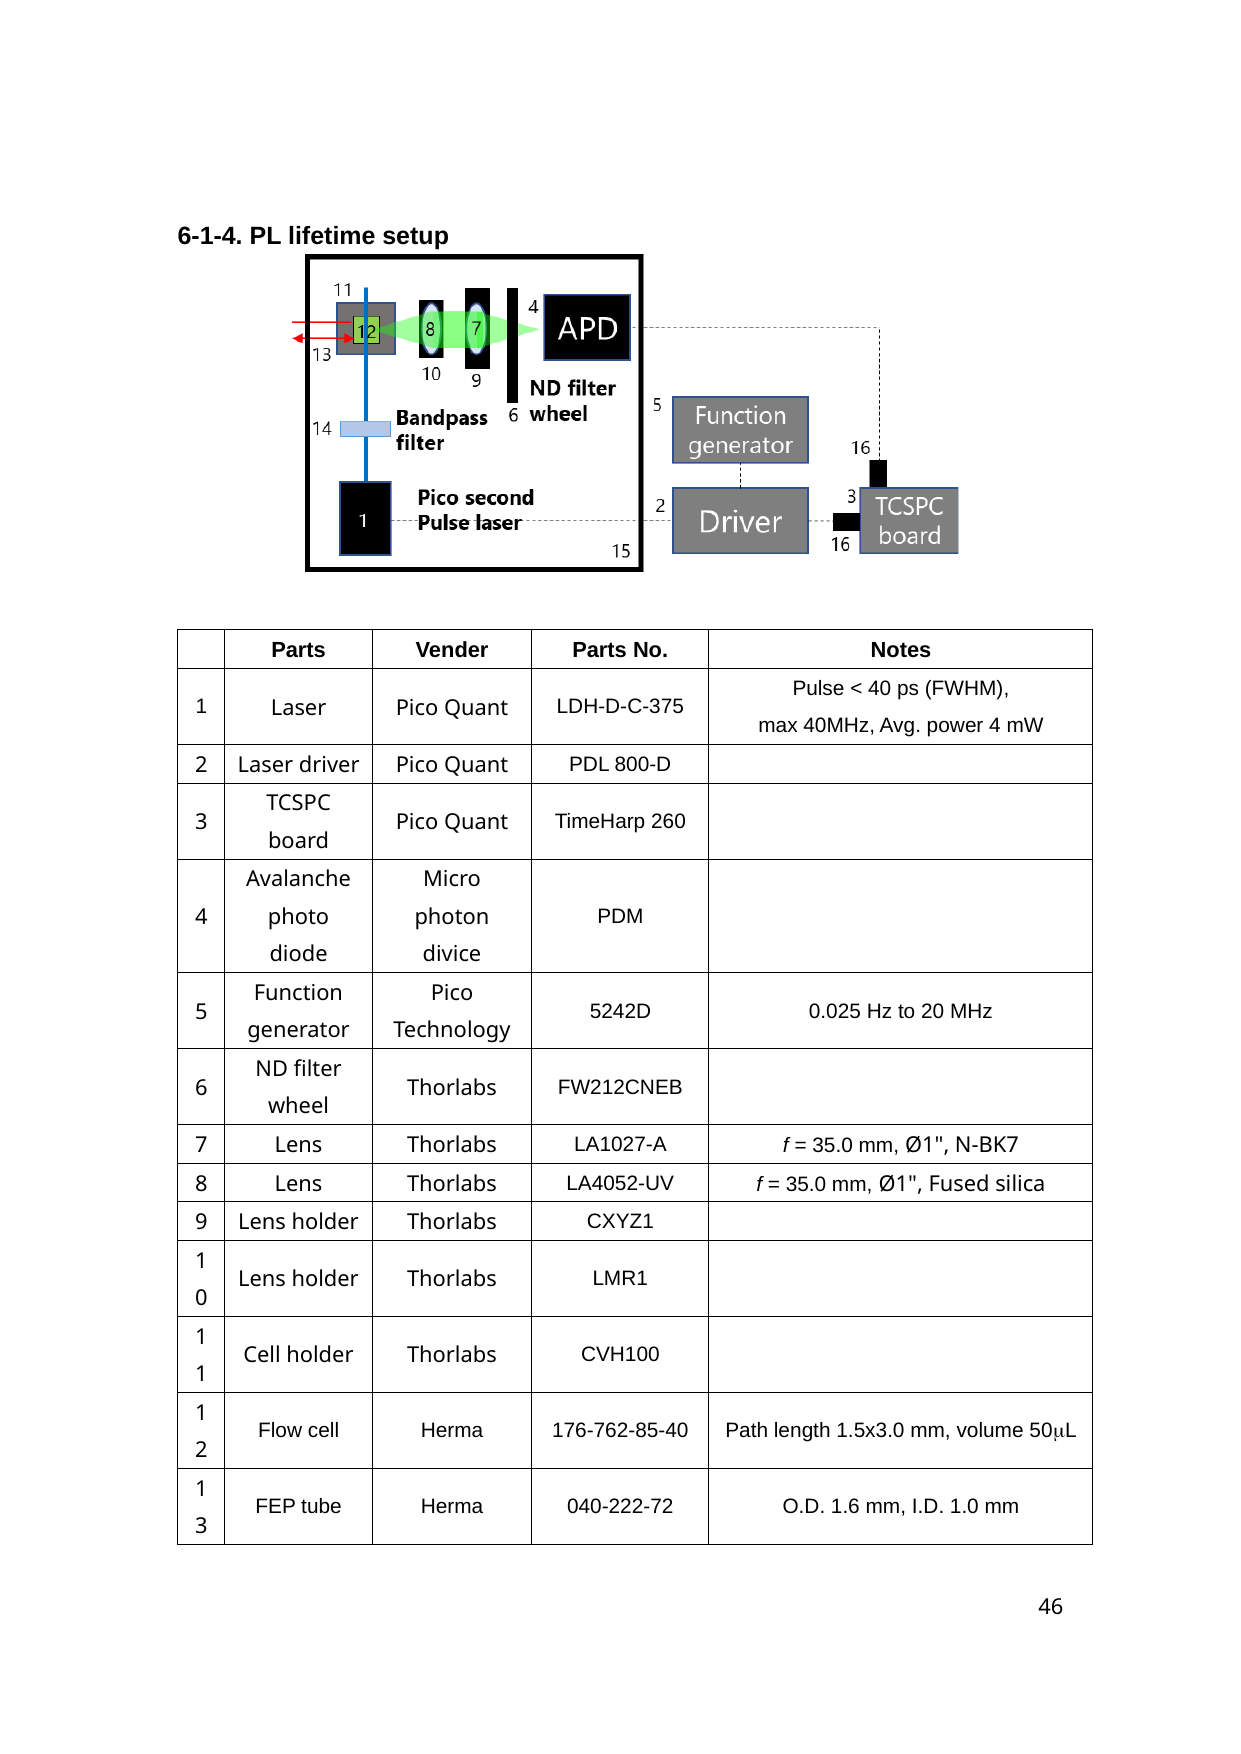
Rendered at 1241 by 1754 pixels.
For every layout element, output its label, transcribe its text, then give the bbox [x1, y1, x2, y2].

table_cell Thorlabs [373, 1241, 531, 1316]
table_cell ND filter wheel [225, 1049, 372, 1124]
table_cell CXYZ1 [532, 1202, 708, 1240]
table_cell LA1027-A [532, 1125, 708, 1163]
table_header Vender [373, 630, 531, 668]
table_cell f = 35.0 mm, Ø1", Fused silica [709, 1164, 1092, 1201]
table_cell Thorlabs [373, 1049, 531, 1124]
table_cell Pulse < 40 ps (FWHM), max 40MHz, Avg. power 4 mW [709, 669, 1092, 744]
table_cell 3 [178, 784, 224, 858]
table_cell FW212CNEB [532, 1049, 708, 1124]
table_cell Flow cell [225, 1393, 372, 1468]
table_cell FEP tube [225, 1469, 372, 1544]
table_cell TCSPC board [225, 784, 372, 858]
table_cell Lens holder [225, 1202, 372, 1240]
table_cell Laser [225, 669, 372, 744]
table_cell f = 35.0 mm, Ø1", N-BK7 [709, 1125, 1092, 1163]
table_cell Pico Quant [373, 784, 531, 858]
table_cell Pico Quant [373, 669, 531, 744]
table_cell Cell holder [225, 1317, 372, 1392]
table_cell [709, 1049, 1092, 1124]
table_cell Lens holder [225, 1241, 372, 1316]
picture [281, 254, 959, 573]
table_cell 9 [178, 1202, 224, 1240]
table_cell 6 [178, 1049, 224, 1124]
table_cell 176-762-85-40 [532, 1393, 708, 1468]
table_cell Thorlabs [373, 1164, 531, 1201]
table_cell 1 [178, 669, 224, 744]
table_cell Thorlabs [373, 1202, 531, 1240]
table_cell [709, 1241, 1092, 1316]
table_cell 11 [178, 1317, 224, 1392]
table_cell LA4052-UV [532, 1164, 708, 1201]
table_cell Thorlabs [373, 1125, 531, 1163]
table_cell [709, 1317, 1092, 1392]
table_cell 4 [178, 860, 224, 972]
table_cell Laser driver [225, 745, 372, 782]
table_cell PDM [532, 860, 708, 972]
table_cell LMR1 [532, 1241, 708, 1316]
table_cell 8 [178, 1164, 224, 1201]
table_cell CVH100 [532, 1317, 708, 1392]
table_cell 12 [178, 1393, 224, 1468]
table_cell Pico Quant [373, 745, 531, 782]
table_cell 040-222-72 [532, 1469, 708, 1544]
table_cell 2 [178, 745, 224, 782]
table_cell 10 [178, 1241, 224, 1316]
table_cell Function generator [225, 973, 372, 1048]
text 6-1-4. PL lifetime setup [177, 217, 1063, 254]
table_cell Path length 1.5x3.0 mm, volume 50mL [709, 1393, 1092, 1468]
table_cell [709, 1202, 1092, 1240]
table_header Notes [709, 630, 1092, 668]
table_cell PDL 800-D [532, 745, 708, 782]
table_cell 13 [178, 1469, 224, 1544]
table_header Parts No. [532, 630, 708, 668]
table_cell 7 [178, 1125, 224, 1163]
table_cell Pico Technology [373, 973, 531, 1048]
table_cell Micro photon divice [373, 860, 531, 972]
table_cell 0.025 Hz to 20 MHz [709, 973, 1092, 1048]
table_cell 5 [178, 973, 224, 1048]
table_cell 5242D [532, 973, 708, 1048]
table_cell Thorlabs [373, 1317, 531, 1392]
table_cell Lens [225, 1164, 372, 1201]
table_cell [709, 860, 1092, 972]
table_cell [709, 745, 1092, 782]
table_cell TimeHarp 260 [532, 784, 708, 858]
table_cell Herma [373, 1393, 531, 1468]
table_cell Lens [225, 1125, 372, 1163]
table_cell Herma [373, 1469, 531, 1544]
table_cell LDH-D-C-375 [532, 669, 708, 744]
table_cell O.D. 1.6 mm, I.D. 1.0 mm [709, 1469, 1092, 1544]
table_cell Avalanche photo diode [225, 860, 372, 972]
table_header [178, 630, 224, 668]
table_cell [709, 784, 1092, 858]
table_header Parts [225, 630, 372, 668]
